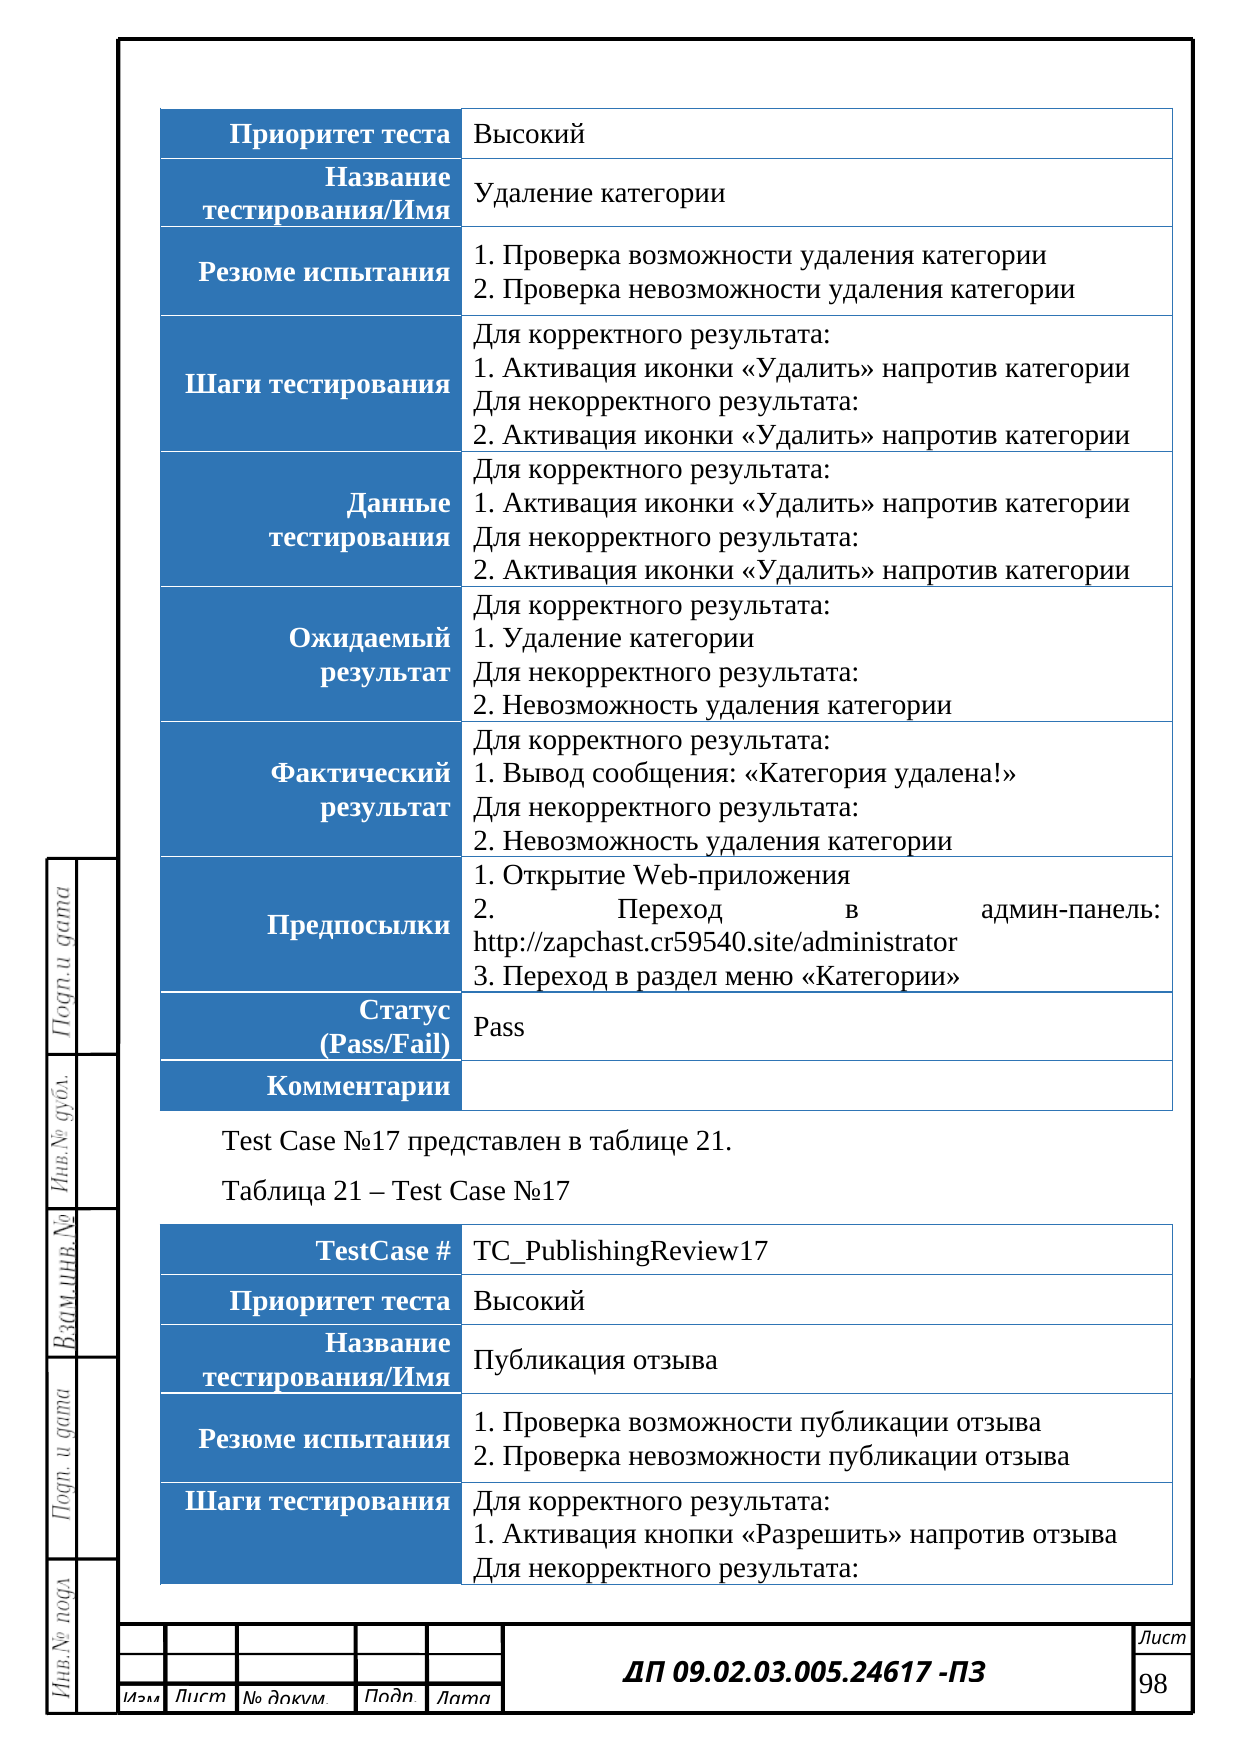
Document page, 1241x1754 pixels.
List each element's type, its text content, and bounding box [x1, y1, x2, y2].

table_cell Высокий [462, 1275, 1172, 1324]
table_cell Публикация отзыва [462, 1325, 1172, 1392]
table_cell Приоритет теста [161, 1275, 461, 1324]
text Test Case №17 представлен в таблице 21. [148, 1123, 1181, 1157]
table_cell Название тестирования/Имя [161, 159, 461, 226]
table_cell Резюме испытания [161, 1394, 461, 1482]
table_cell Предпосылки [161, 857, 461, 991]
table_cell Приоритет теста [161, 109, 461, 158]
table_cell 1. Проверка возможности публикации отзыва 2. Проверка невозможности публикации отзыва [462, 1394, 1172, 1482]
table_cell Данные тестирования [161, 452, 461, 586]
table_cell Комментарии [161, 1061, 461, 1110]
table_cell Высокий [462, 109, 1172, 158]
table_header TestCase # [161, 1225, 461, 1274]
table_cell Ожидаемый результат [161, 587, 461, 721]
table_cell Для корректного результата: 1. Вывод сообщения: «Категория удалена!» Для некорректного результата: 2. Невозможность удаления категории [462, 722, 1172, 856]
table_header TC_PublishingReview17 [462, 1225, 1172, 1274]
table_cell Для корректного результата: 1. Удаление категории Для некорректного результата: 2. Невозможность удаления категории [462, 587, 1172, 721]
table_cell Pass [462, 993, 1172, 1059]
table_cell Для корректного результата: 1. Активация иконки «Удалить» напротив категории Для некорректного результата: 2. Активация иконки «Удалить» напротив категории [462, 452, 1172, 586]
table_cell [462, 1483, 1172, 1584]
table_cell Название тестирования/Имя [161, 1325, 461, 1392]
table_cell Удаление категории [462, 159, 1172, 226]
table_cell Статус (Pass/Fail) [161, 993, 461, 1059]
table_cell 1. Открытие Web-приложения 2. Переход в админ-панель: http://zapchast.cr59540.site/administrator 3. Переход в раздел меню «Категории» [462, 857, 1172, 991]
table_cell Шаги тестирования [161, 1483, 461, 1584]
table_cell Резюме испытания [161, 227, 461, 315]
table_cell Шаги тестирования [161, 316, 461, 451]
table_cell Для корректного результата: 1. Активация иконки «Удалить» напротив категории Для некорректного результата: 2. Активация иконки «Удалить» напротив категории [462, 316, 1172, 451]
table_cell 1. Проверка возможности удаления категории 2. Проверка невозможности удаления категории [462, 227, 1172, 315]
text Таблица 21 – Test Case №17 [148, 1173, 1181, 1207]
table_cell Фактический результат [161, 722, 461, 856]
table_cell [462, 1061, 1172, 1110]
